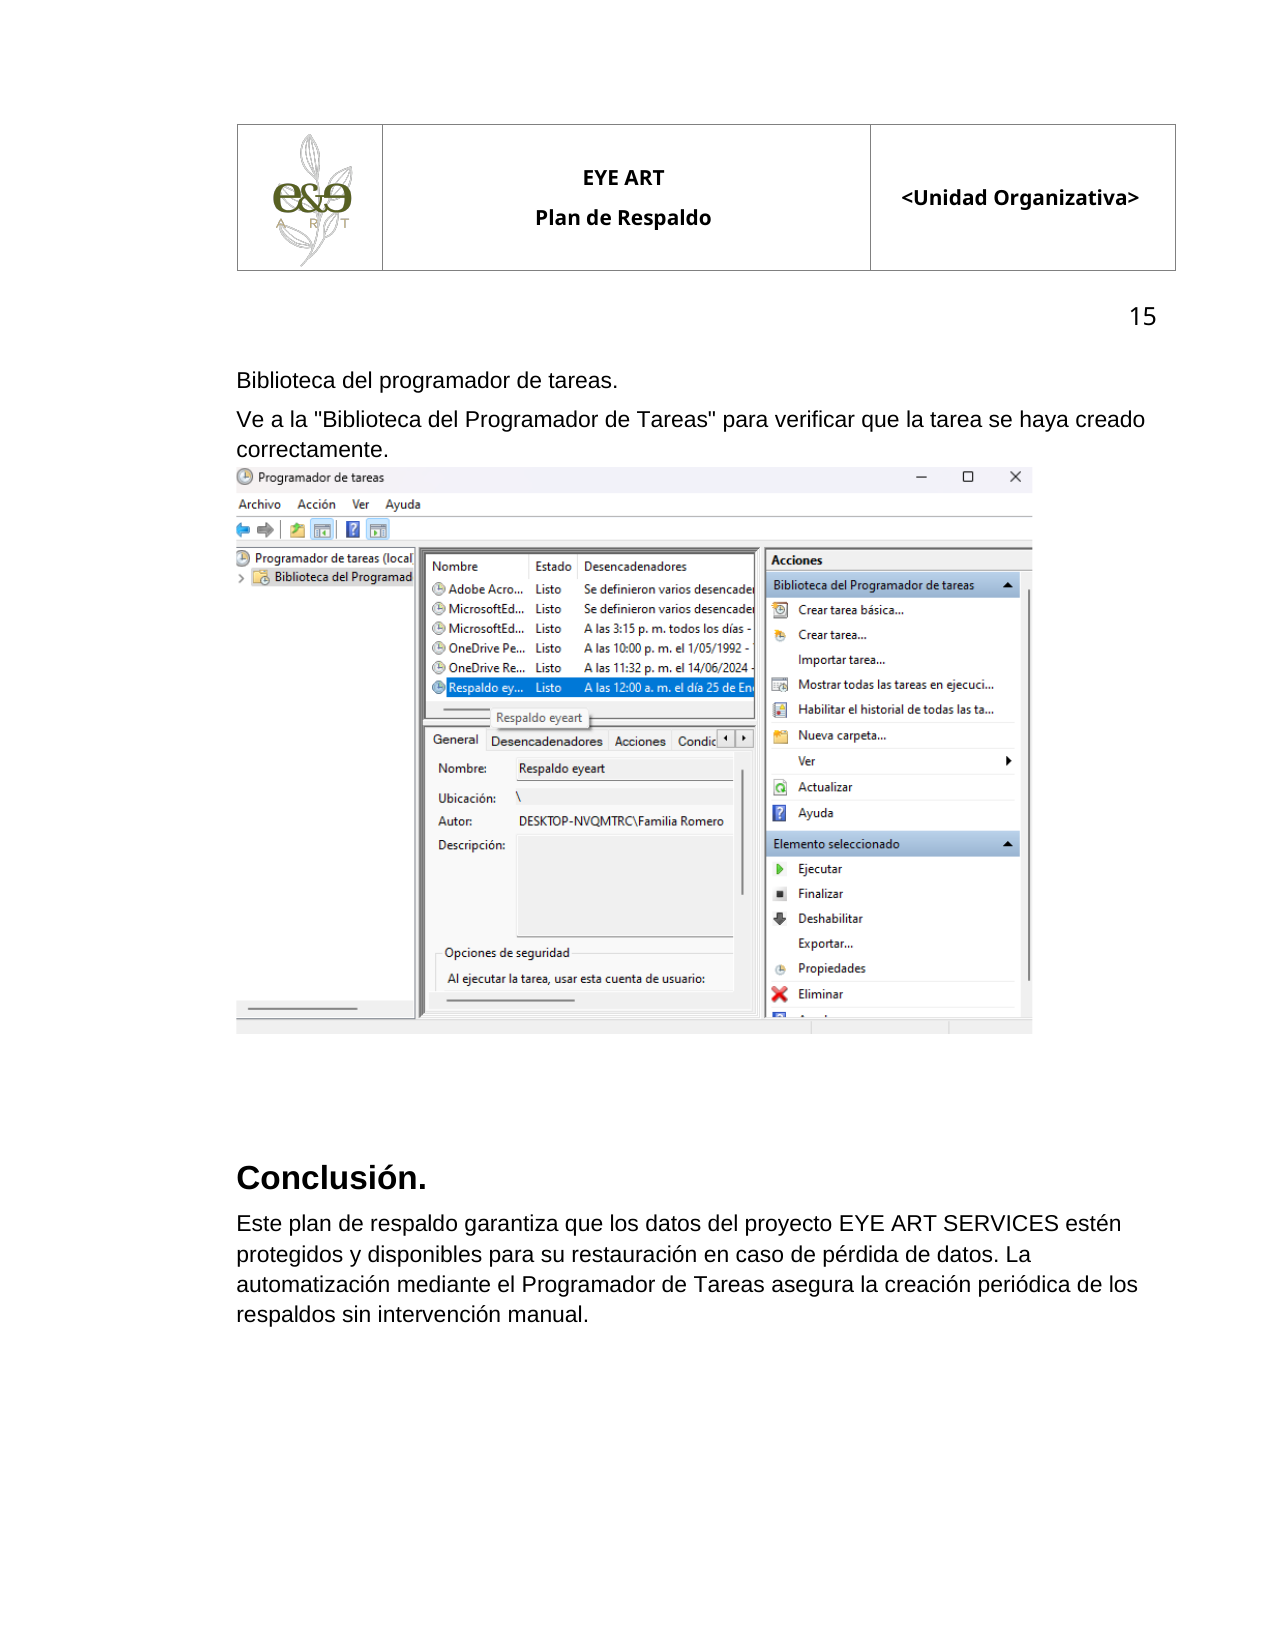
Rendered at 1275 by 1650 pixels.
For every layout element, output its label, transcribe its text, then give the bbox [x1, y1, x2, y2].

text Este plan de respaldo garantiza que los datos del proyecto EYE ART SERVICES estén protegidos y disponibles para su restauración en caso de pérdida de datos. La automatización mediante el Programador de Tareas asegura la creación periódica de los respaldos sin intervención manual. [236, 1210, 1157, 1327]
picture [259, 124, 360, 270]
subtitle Conclusión. [236, 1158, 1157, 1196]
picture [236, 467, 1033, 1034]
subtitle Biblioteca del programador de tareas. [236, 367, 1157, 393]
